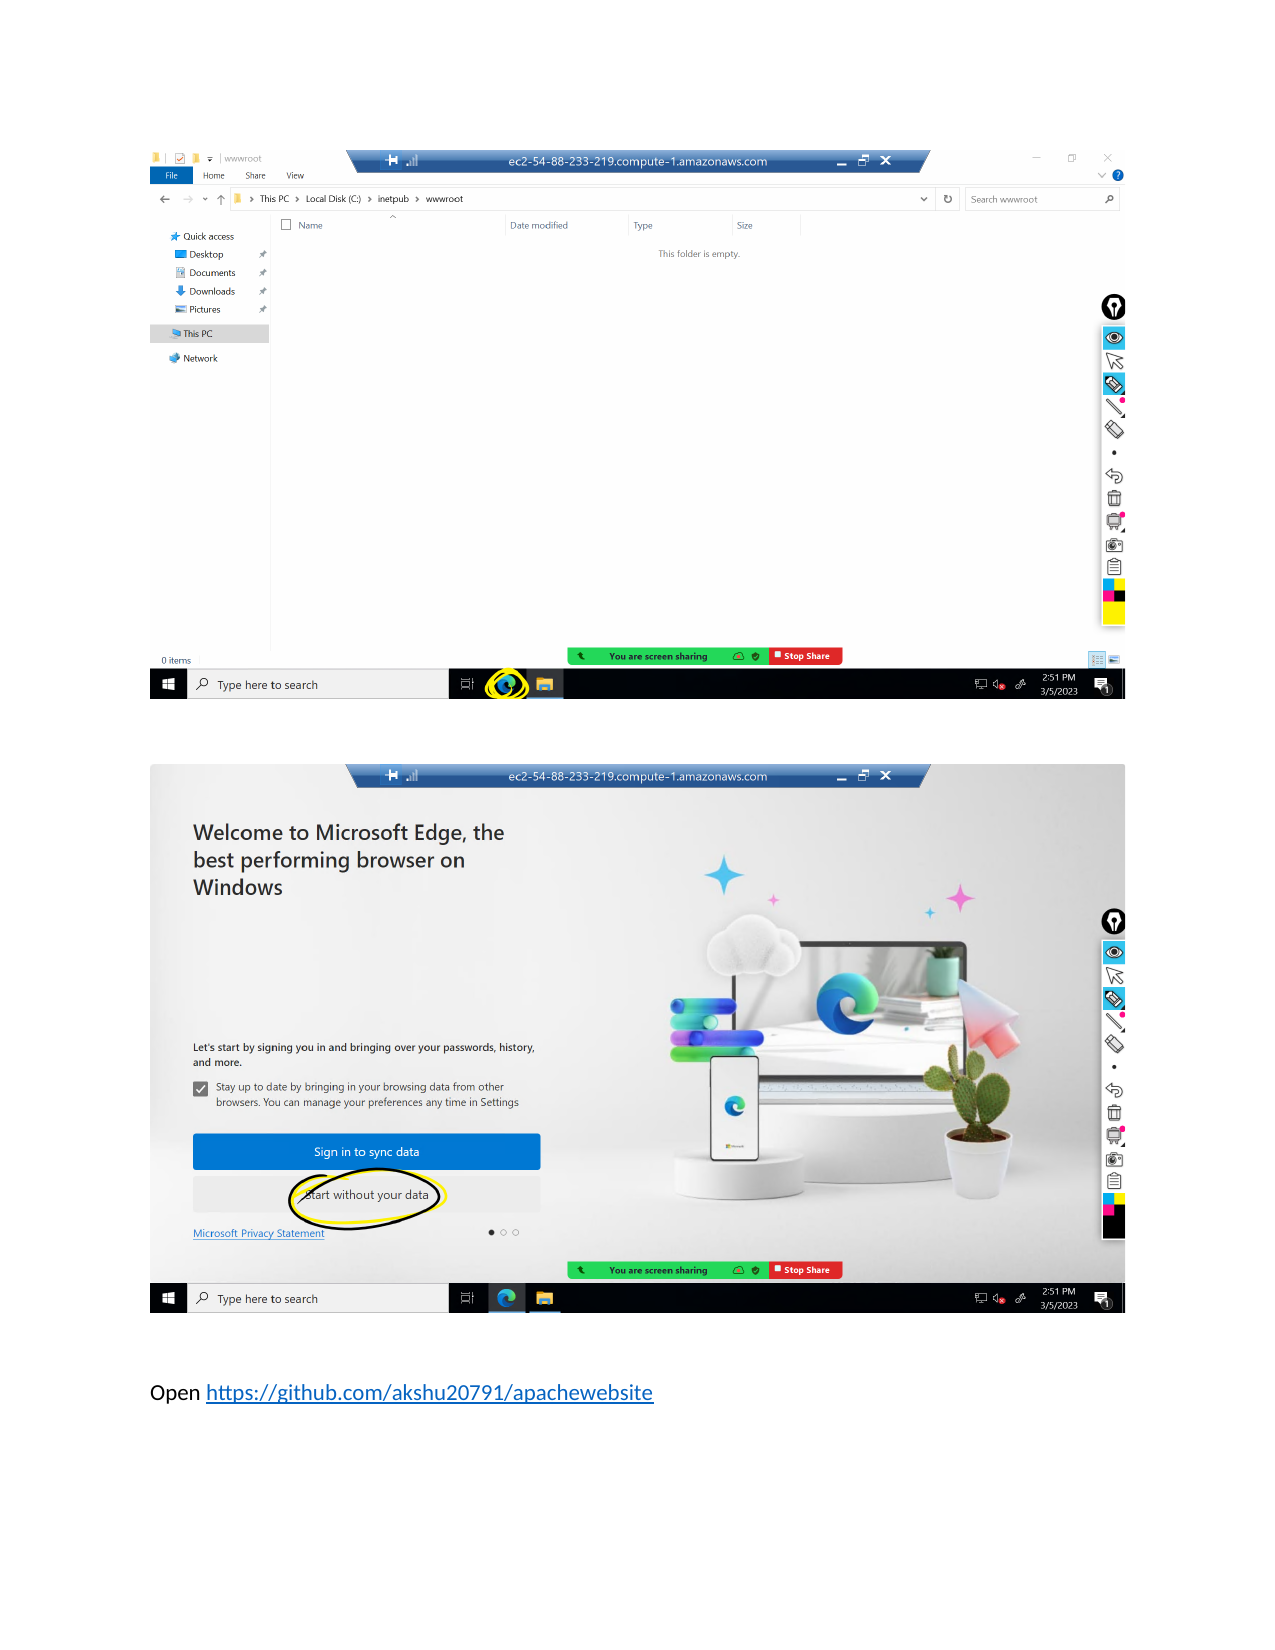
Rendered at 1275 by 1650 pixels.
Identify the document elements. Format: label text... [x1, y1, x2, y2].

picture [150, 150, 1125, 699]
picture [150, 764, 1125, 1313]
text Open https://github.com/akshu20791/apachewebsite [150, 1378, 1125, 1406]
